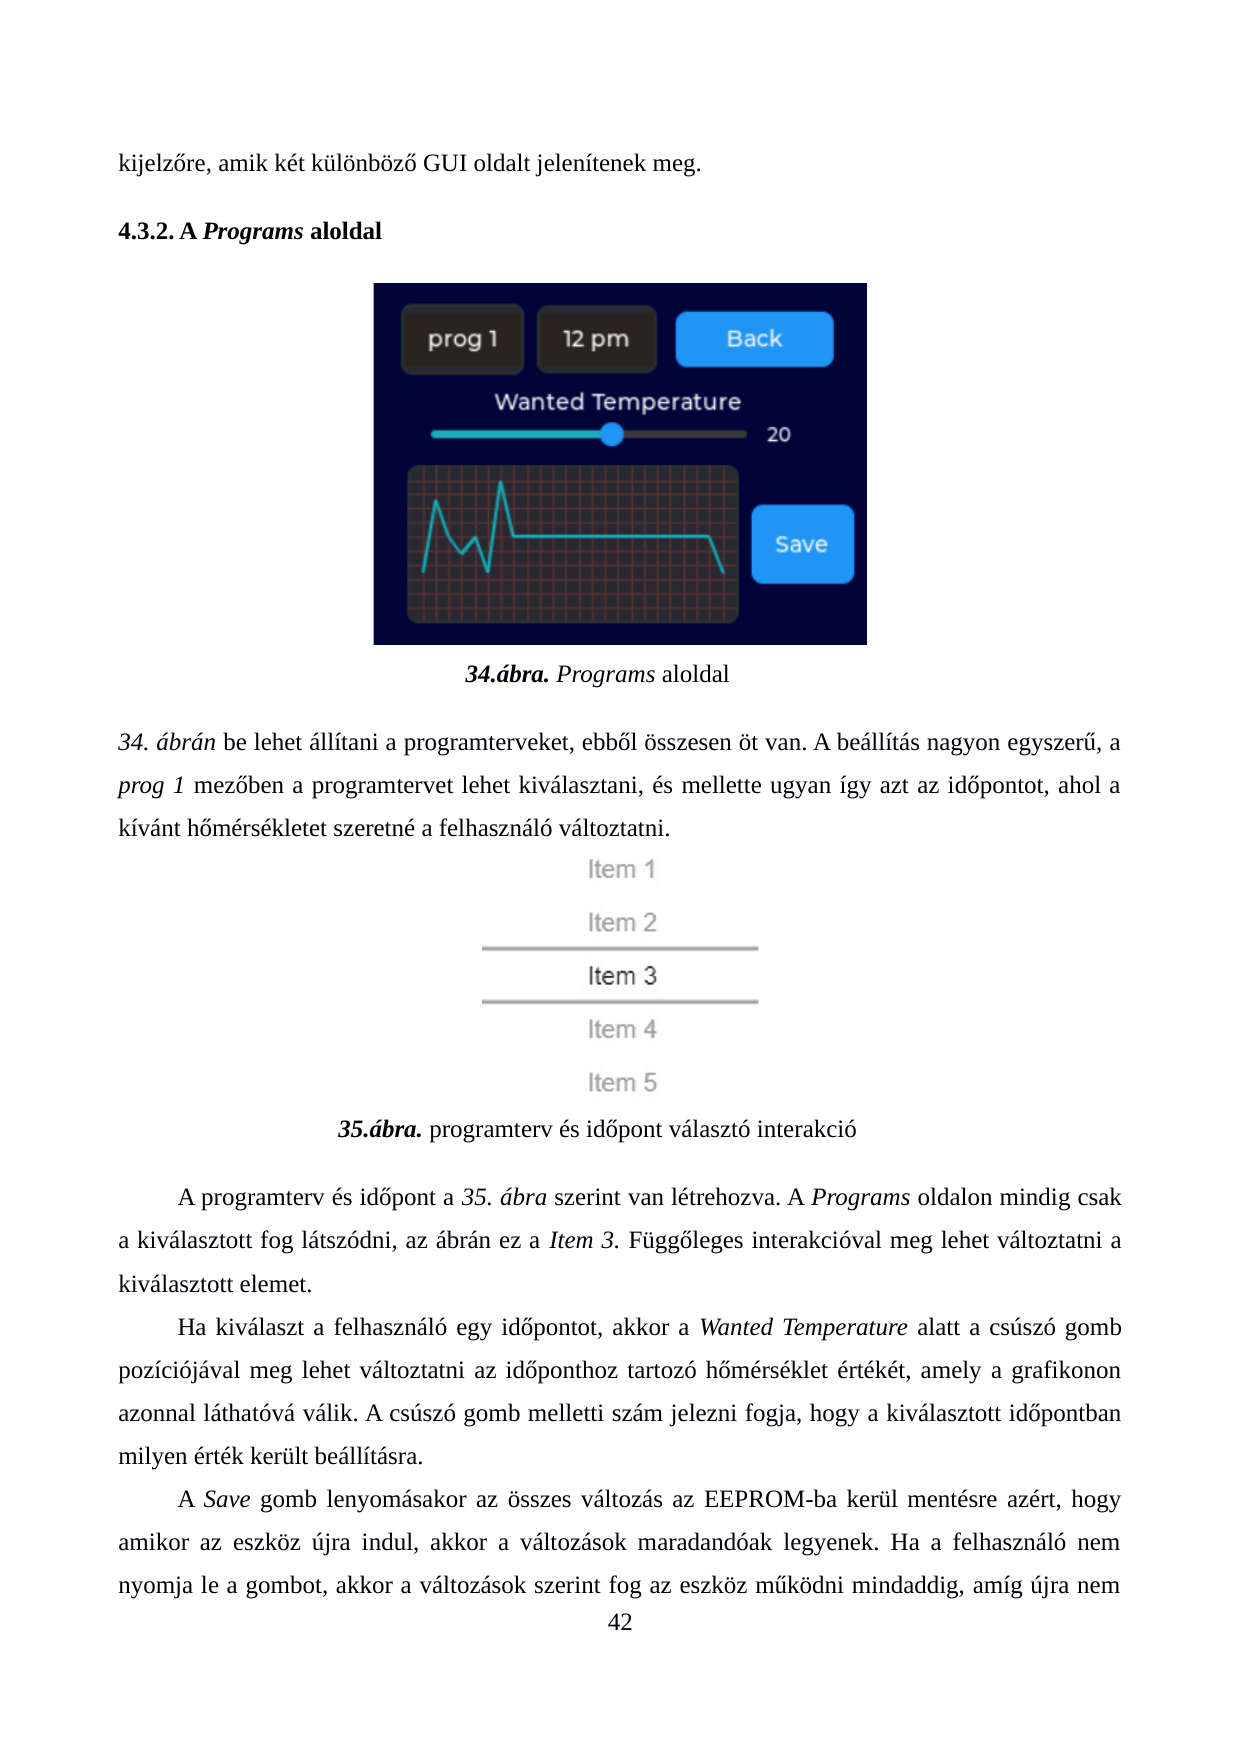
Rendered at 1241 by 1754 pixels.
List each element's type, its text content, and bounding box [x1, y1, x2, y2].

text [118, 148, 1122, 176]
list Programs aloldal [118, 659, 1122, 688]
text 34. ábrán be lehet állítani a programterveket, ebből összesen öt van. A beállítás nagyon egyszerű, a prog 1 mezőben a programtervet lehet kiválasztani, és mellette ugyan így azt az időpontot, ahol a kívánt hőmérsékletet szeretné a felhasználó változtatni. [118, 727, 1122, 842]
text Ha kiválaszt a felhasználó egy időpontot, akkor a Wanted Temperature alatt a csúszó gomb pozíciójával meg lehet változtatni az időponthoz tartozó hőmérséklet értékét, amely a grafikonon azonnal láthatóvá válik. A csúszó gomb melletti szám jelezni fogja, hogy a kiválasztott időpontban milyen érték került beállításra. [118, 1312, 1122, 1470]
picture [373, 283, 867, 645]
picture [481, 856, 759, 1100]
list programterv és időpont választó interakció [118, 1114, 1122, 1143]
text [118, 1484, 1122, 1599]
text A programterv és időpont a 35. ábra szerint van létrehozva. A Programs oldalon mindig csak a kiválasztott fog látszódni, az ábrán ez a Item 3. Függőleges interakcióval meg lehet változtatni a kiválasztott elemet. [118, 1182, 1122, 1297]
subtitle 4.3.2. A Programs aloldal [118, 216, 1122, 244]
